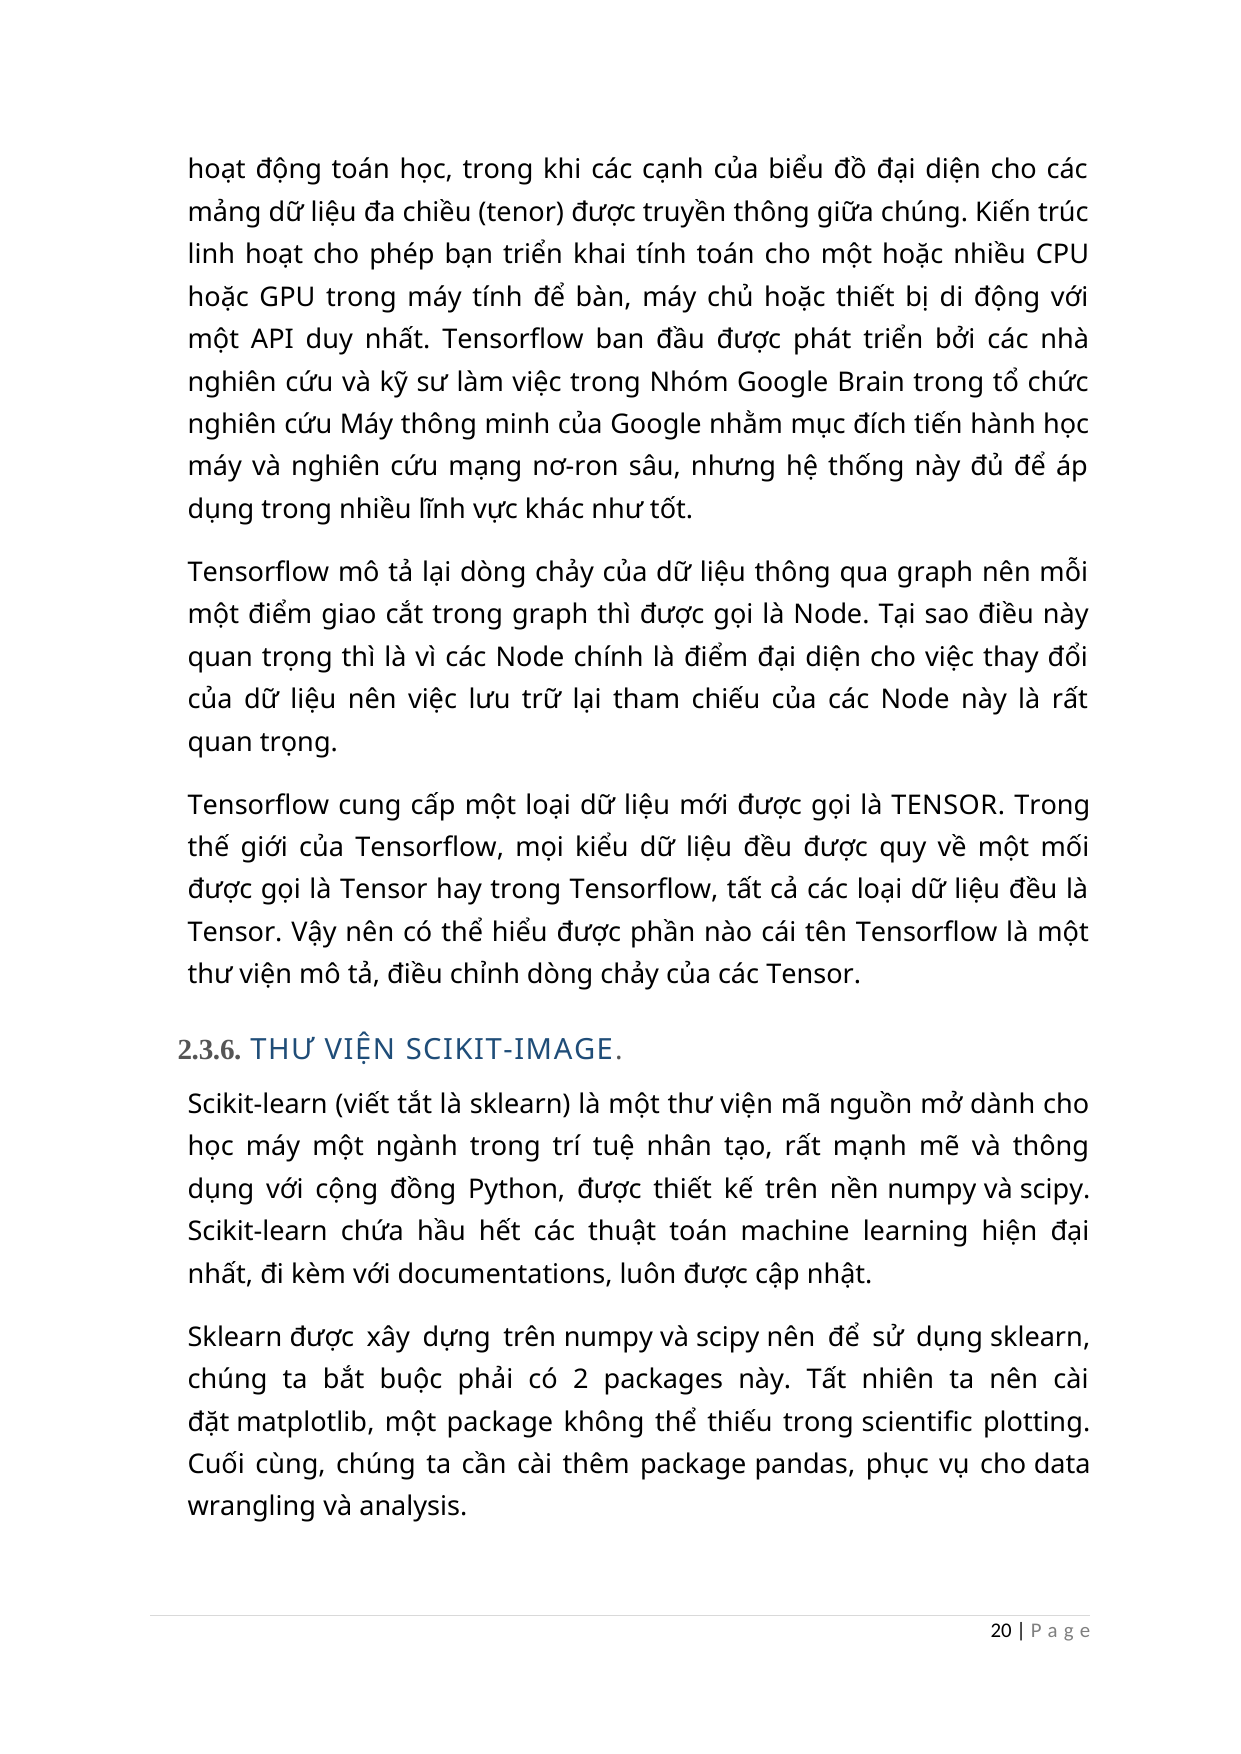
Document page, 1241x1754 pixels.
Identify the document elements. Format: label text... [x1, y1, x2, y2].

text Tensorflow cung cấp một loại dữ liệu mới được gọi là Tensor. Trong thế giới của Tensorflow, mọi kiểu dữ liệu đều được quy về một mối được gọi là Tensor hay trong Tensorflow, tất cả các loại dữ liệu đều là Tensor. Vậy nên có thể hiểu được phần nào cái tên Tensorflow là một thư viện mô tả, điều chỉnh dòng chảy của các Tensor. [187, 843, 1090, 922]
text Sklearn được xây dựng trên numpy và scipy nên để sử dụng sklearn, chúng ta bắt buộc phải có 2 packages này. Tất nhiên ta nên cài đặt matplotlib, một package không thể thiếu trong scientific plotting. Cuối cùng, chúng ta cần cài thêm package pandas, phục vụ cho data wrangling và analysis. [187, 1317, 1090, 1524]
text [187, 150, 1090, 526]
text Tensorflow mô tả lại dòng chảy của dữ liệu thông qua graph nên mỗi một điểm giao cắt trong graph thì được gọi là Node. Tại sao điều này quan trọng thì là vì các Node chính là điểm đại diện cho việc thay đổi của dữ liệu nên việc lưu trữ lại tham chiếu của các Node này là rất quan trọng. [187, 564, 1090, 759]
text Tensorflow cung cấp một loại dữ liệu mới được gọi là Tensor. Trong thế giới của Tensorflow, mọi kiểu dữ liệu đều được quy về một mối được gọi là Tensor hay trong Tensorflow, tất cả các loại dữ liệu đều là Tensor. Vậy nên có thể hiểu được phần nào cái tên Tensorflow là một thư viện mô tả, điều chỉnh dòng chảy của các Tensor. [187, 924, 1090, 992]
text Tensorflow cung cấp một loại dữ liệu mới được gọi là Tensor. Trong thế giới của Tensorflow, mọi kiểu dữ liệu đều được quy về một mối được gọi là Tensor hay trong Tensorflow, tất cả các loại dữ liệu đều là Tensor. Vậy nên có thể hiểu được phần nào cái tên Tensorflow là một thư viện mô tả, điều chỉnh dòng chảy của các Tensor. [187, 797, 1090, 842]
text Scikit-learn (viết tắt là sklearn) là một thư viện mã nguồn mở dành cho học máy một ngành trong trí tuệ nhân tạo, rất mạnh mẽ và thông dụng với cộng đồng Python, được thiết kế trên nền numpy và scipy. Scikit-learn chứa hầu hết các thuật toán machine learning hiện đại nhất, đi kèm với documentations, luôn được cập nhật. [187, 1084, 1090, 1291]
subtitle Thư viện Scikit-Image. [177, 1028, 1090, 1068]
